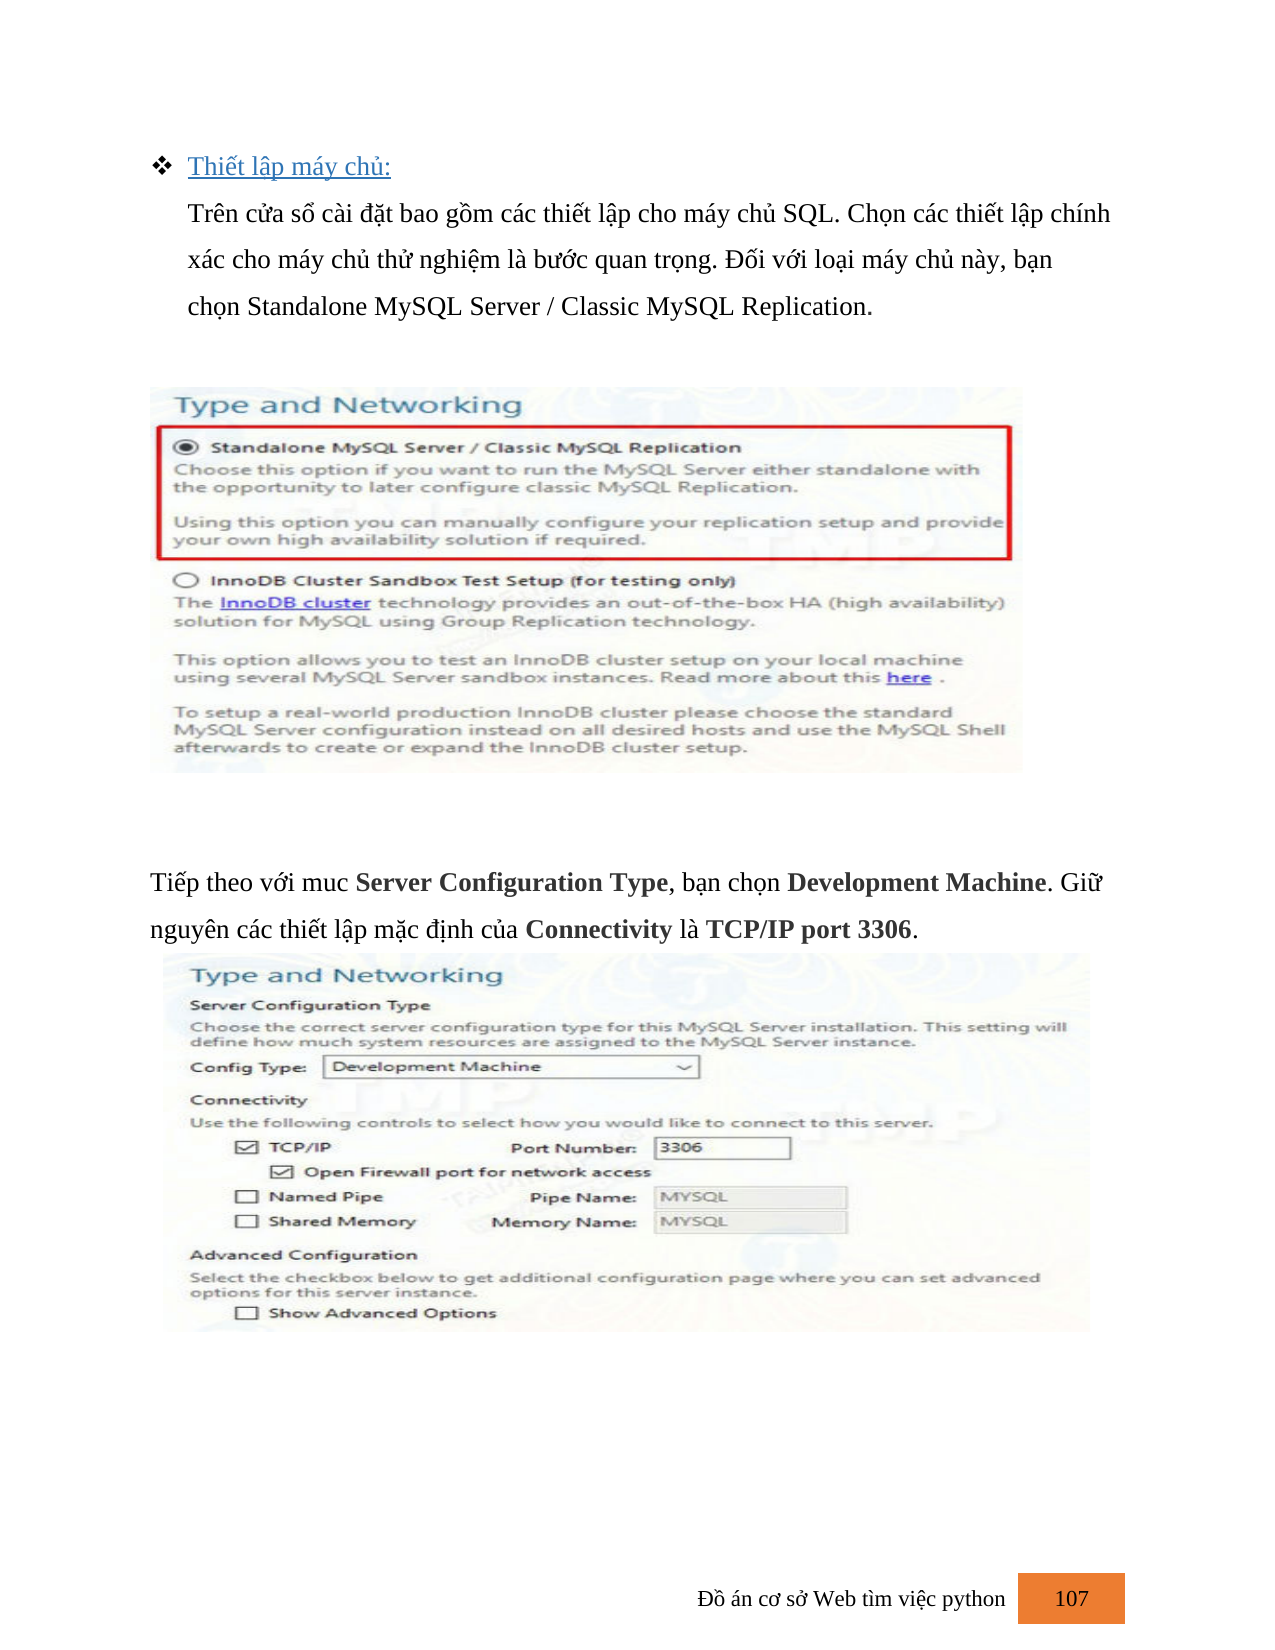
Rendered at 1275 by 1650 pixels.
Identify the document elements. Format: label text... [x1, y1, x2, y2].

list Thiết lập máy chủ: [150, 150, 1125, 181]
picture [163, 953, 1091, 1332]
list Trên cửa sổ cài đặt bao gồm các thiết lập cho máy chủ SQL. Chọn các thiết lập chính xác cho máy chủ thử nghiệm là bước quan trọng. Đối với loại máy chủ này, bạn chọn Standalone MySQL Server / Classic MySQL Replication. [187, 197, 1125, 321]
picture [150, 387, 1023, 773]
text Tiếp theo với muc Server Configuration Type, bạn chọn Development Machine. Giữ nguyên các thiết lập mặc định của Connectivity là TCP/IP port 3306. [150, 866, 1125, 944]
